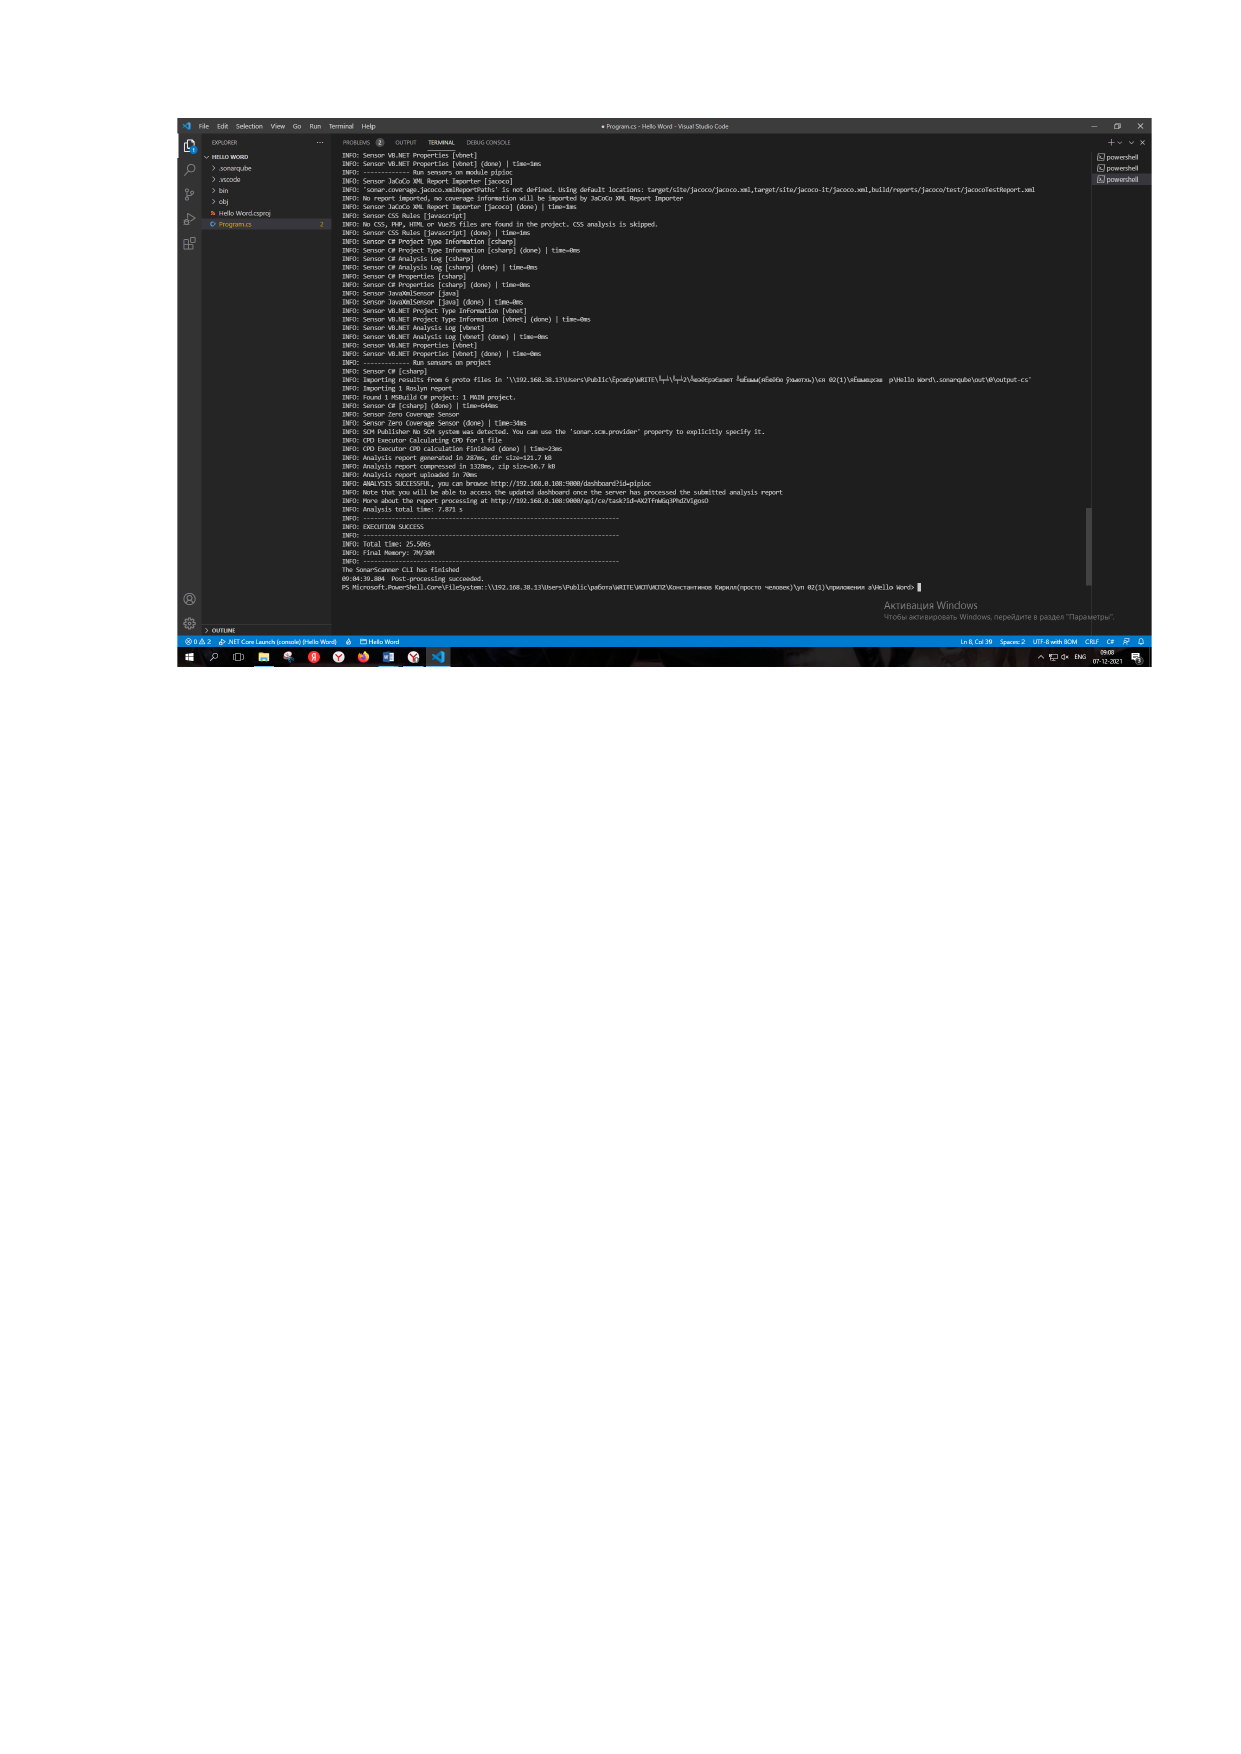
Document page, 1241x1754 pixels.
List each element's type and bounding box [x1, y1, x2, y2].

picture [177, 118, 1152, 667]
